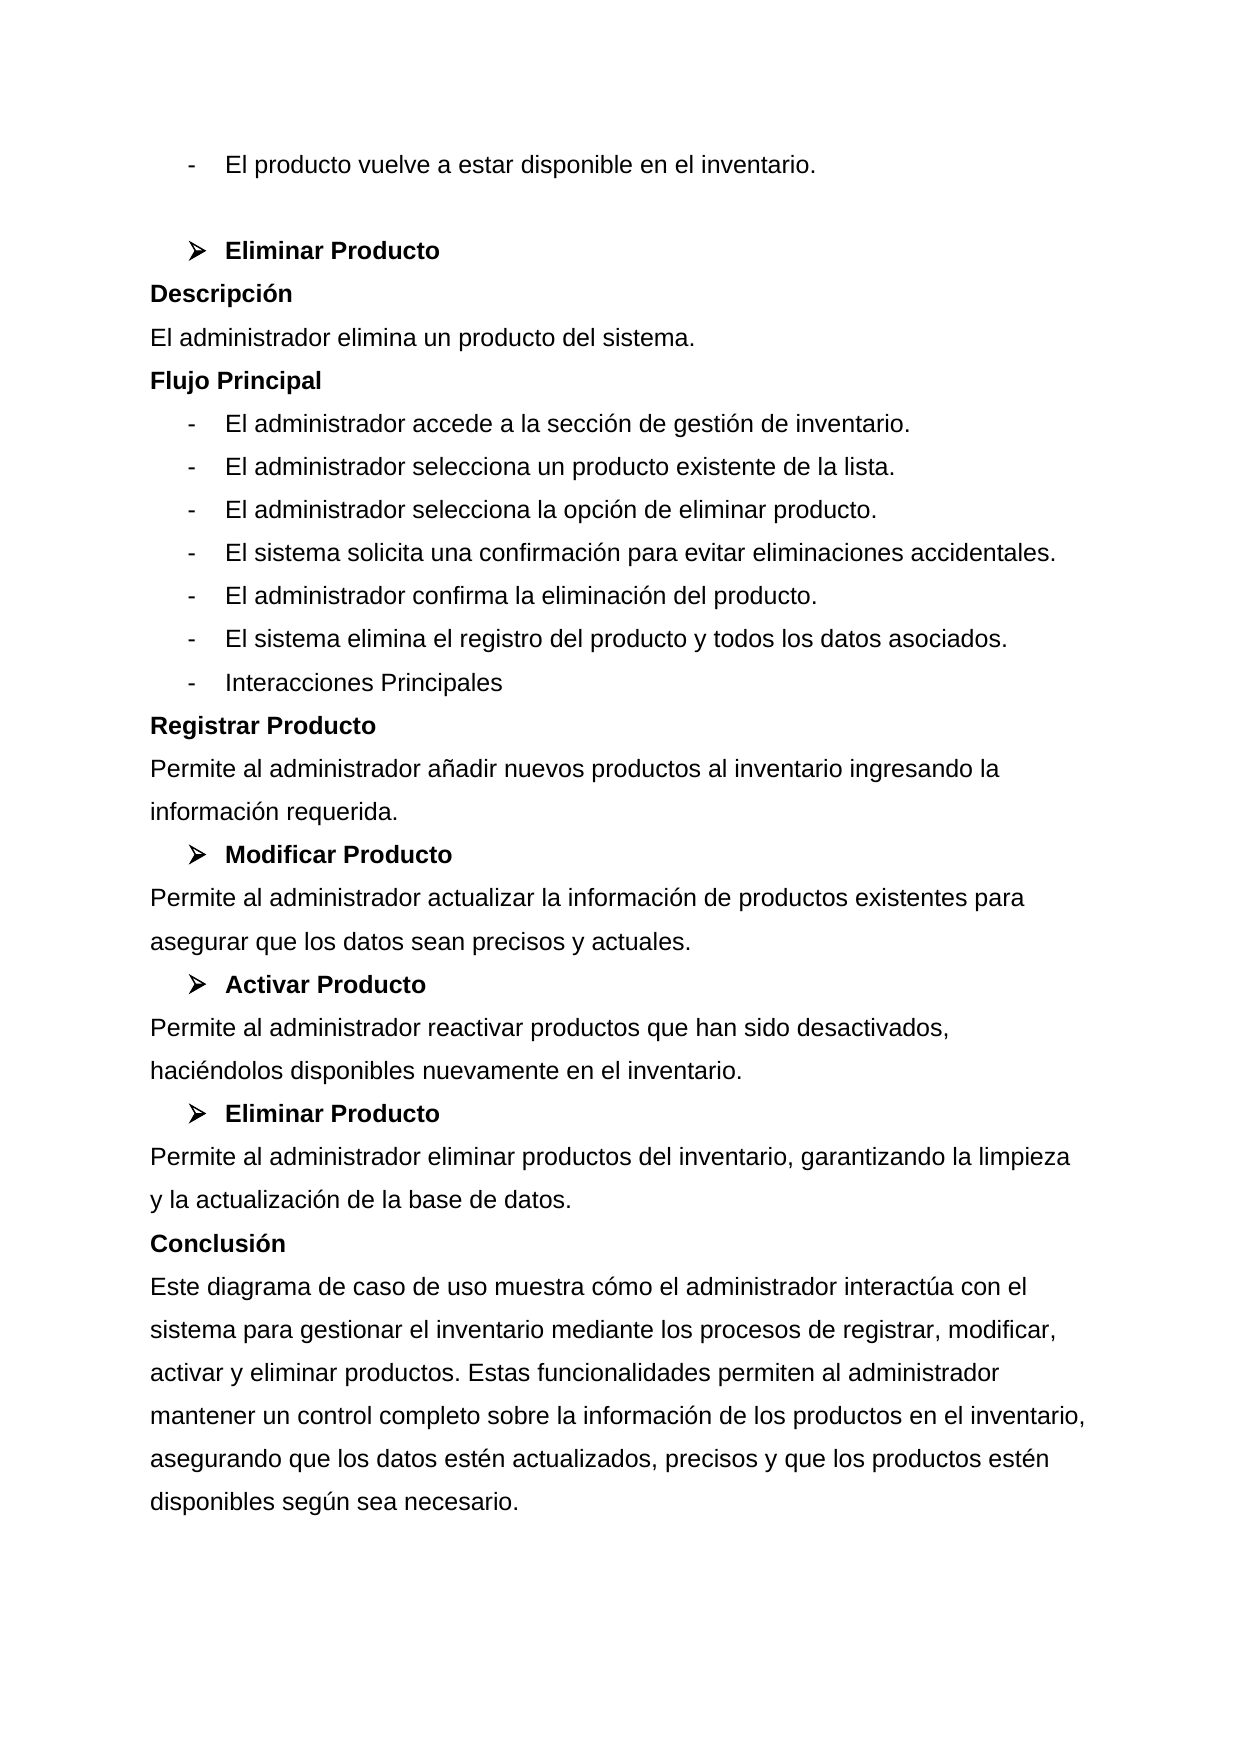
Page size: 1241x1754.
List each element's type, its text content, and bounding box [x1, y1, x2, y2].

text Permite al administrador eliminar productos del inventario, garantizando la limpieza y la actualización de la base de datos. [150, 1142, 1090, 1214]
list Activar Producto [187, 969, 1090, 998]
text Permite al administrador actualizar la información de productos existentes para asegurar que los datos sean precisos y actuales. [150, 883, 1090, 955]
list El administrador accede a la sección de gestión de inventario. [187, 409, 1090, 438]
text El administrador elimina un producto del sistema. [150, 323, 1090, 351]
list El sistema solicita una confirmación para evitar eliminaciones accidentales. [187, 538, 1090, 567]
list Eliminar Producto [187, 1099, 1090, 1128]
text Flujo Principal [150, 366, 1090, 394]
text Descripción [150, 279, 1090, 308]
list Modificar Producto [187, 840, 1090, 869]
text Permite al administrador añadir nuevos productos al inventario ingresando la información requerida. [150, 754, 1090, 826]
list El administrador selecciona un producto existente de la lista. [187, 452, 1090, 481]
list El administrador confirma la eliminación del producto. [187, 581, 1090, 610]
text Conclusión [150, 1228, 1090, 1257]
text Permite al administrador reactivar productos que han sido desactivados, haciéndolos disponibles nuevamente en el inventario. [150, 1013, 1090, 1085]
list El producto vuelve a estar disponible en el inventario. [187, 150, 1090, 179]
text Registrar Producto [150, 711, 1090, 739]
list El administrador selecciona la opción de eliminar producto. [187, 495, 1090, 524]
list Interacciones Principales [187, 668, 1090, 696]
list El sistema elimina el registro del producto y todos los datos asociados. [187, 624, 1090, 653]
list Eliminar Producto [187, 236, 1090, 265]
text Este diagrama de caso de uso muestra cómo el administrador interactúa con el sistema para gestionar el inventario mediante los procesos de registrar, modificar, activar y eliminar productos. Estas funcionalidades permiten al administrador mantener un control completo sobre la información de los productos en el inventario, asegurando que los datos estén actualizados, precisos y que los productos estén disponibles según sea necesario. [150, 1272, 1090, 1516]
